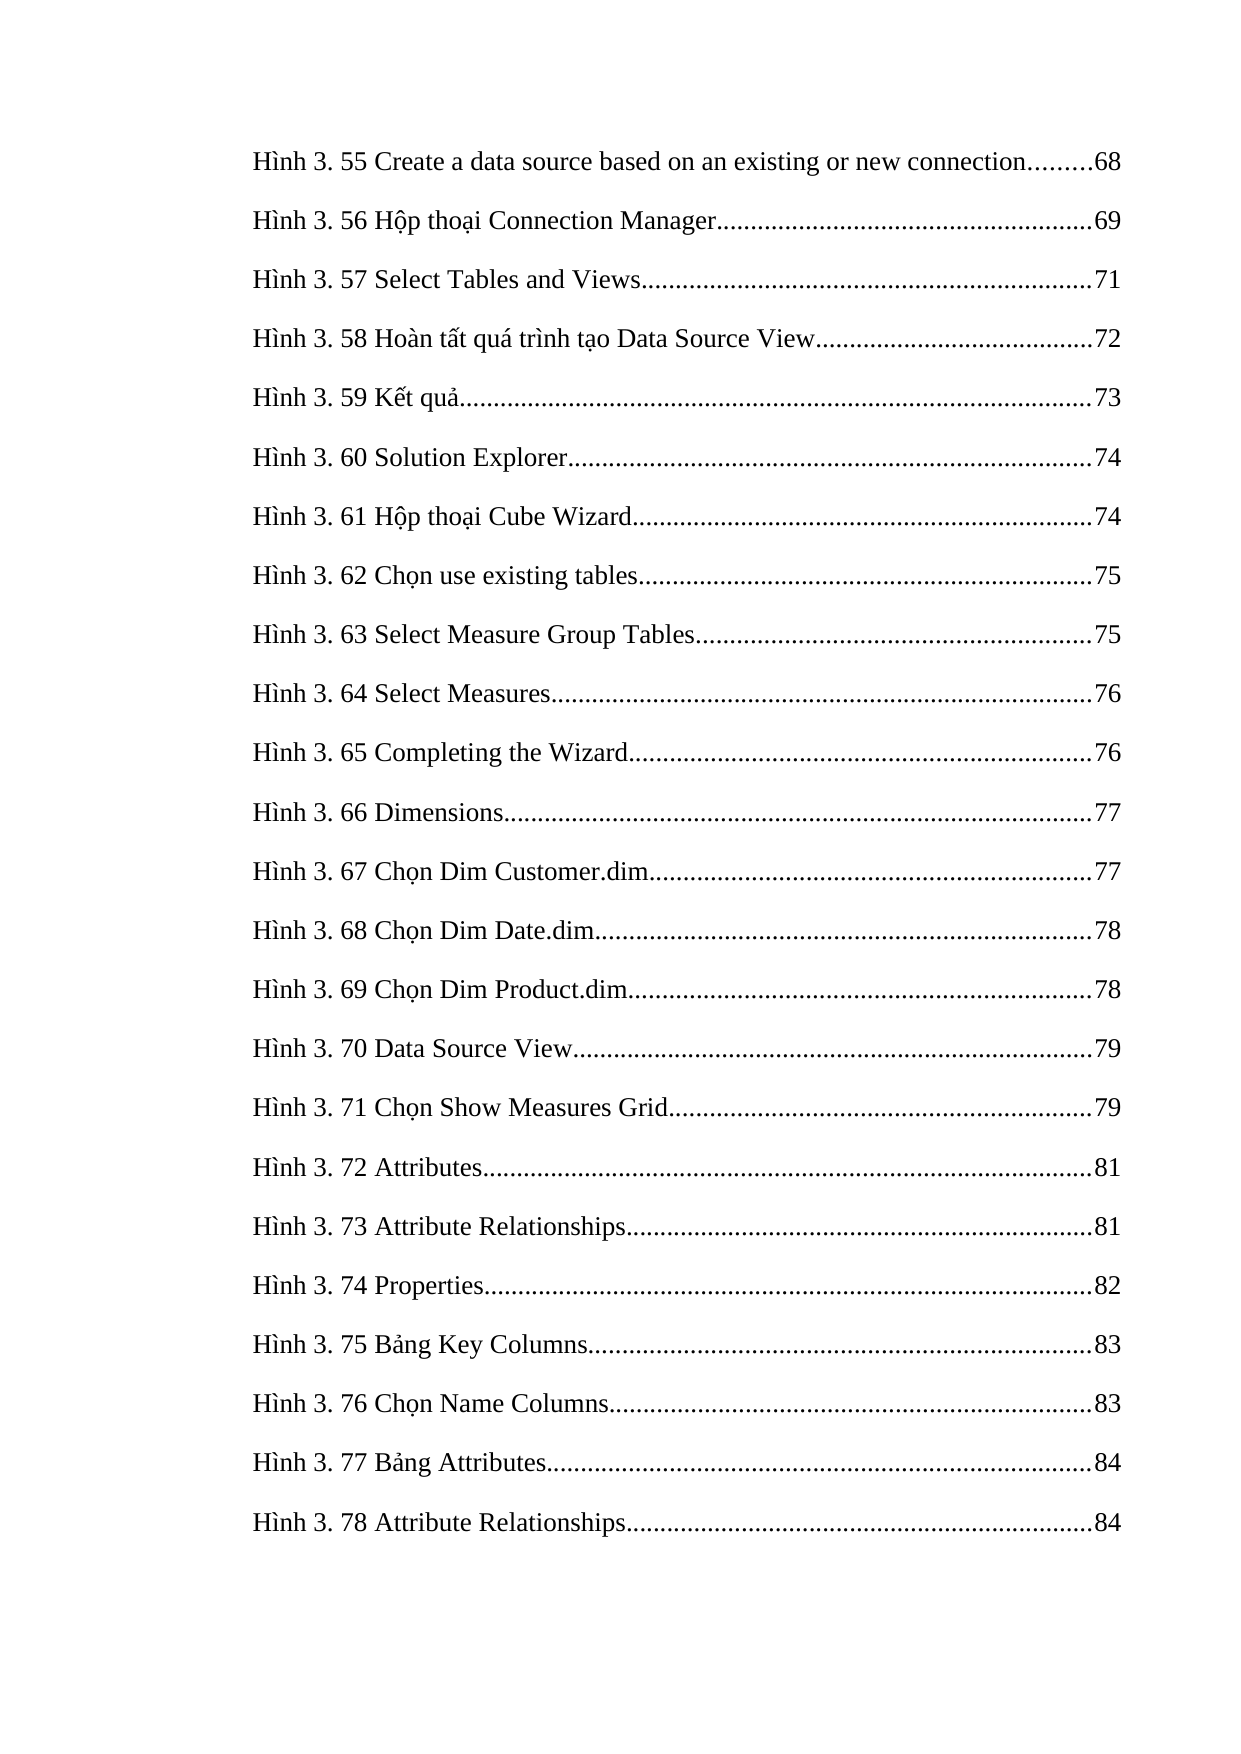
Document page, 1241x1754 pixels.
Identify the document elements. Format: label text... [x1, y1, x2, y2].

text Hình 3. 61 Hộp thoại Cube Wizard 74 [177, 500, 1122, 531]
text Hình 3. 71 Chọn Show Measures Grid 79 [177, 1092, 1122, 1123]
text Hình 3. 67 Chọn Dim Customer.dim 77 [177, 855, 1122, 886]
text Hình 3. 73 Attribute Relationships 81 [177, 1210, 1122, 1241]
text Hình 3. 59 Kết quả 73 [177, 382, 1122, 413]
text Hình 3. 77 Bảng Attributes 84 [177, 1447, 1122, 1478]
text Hình 3. 68 Chọn Dim Date.dim 78 [177, 914, 1122, 945]
text Hình 3. 57 Select Tables and Views 71 [177, 263, 1122, 294]
text Hình 3. 75 Bảng Key Columns 83 [177, 1328, 1122, 1359]
text Hình 3. 70 Data Source View 79 [177, 1032, 1122, 1063]
text Hình 3. 56 Hộp thoại Connection Manager 69 [177, 204, 1122, 235]
text Hình 3. 63 Select Measure Group Tables 75 [177, 618, 1122, 649]
text Hình 3. 60 Solution Explorer 74 [177, 441, 1122, 472]
text Hình 3. 55 Create a data source based on an existing or new connection 68 [177, 145, 1122, 176]
text Hình 3. 65 Completing the Wizard 76 [177, 737, 1122, 768]
text Hình 3. 64 Select Measures 76 [177, 677, 1122, 708]
text Hình 3. 66 Dimensions 77 [177, 796, 1122, 827]
text Hình 3. 72 Attributes 81 [177, 1151, 1122, 1182]
text Hình 3. 62 Chọn use existing tables 75 [177, 559, 1122, 590]
text Hình 3. 74 Properties 82 [177, 1269, 1122, 1300]
text Hình 3. 76 Chọn Name Columns 83 [177, 1387, 1122, 1418]
text Hình 3. 69 Chọn Dim Product.dim 78 [177, 973, 1122, 1004]
text Hình 3. 78 Attribute Relationships 84 [177, 1506, 1122, 1537]
text Hình 3. 58 Hoàn tất quá trình tạo Data Source View 72 [177, 322, 1122, 353]
